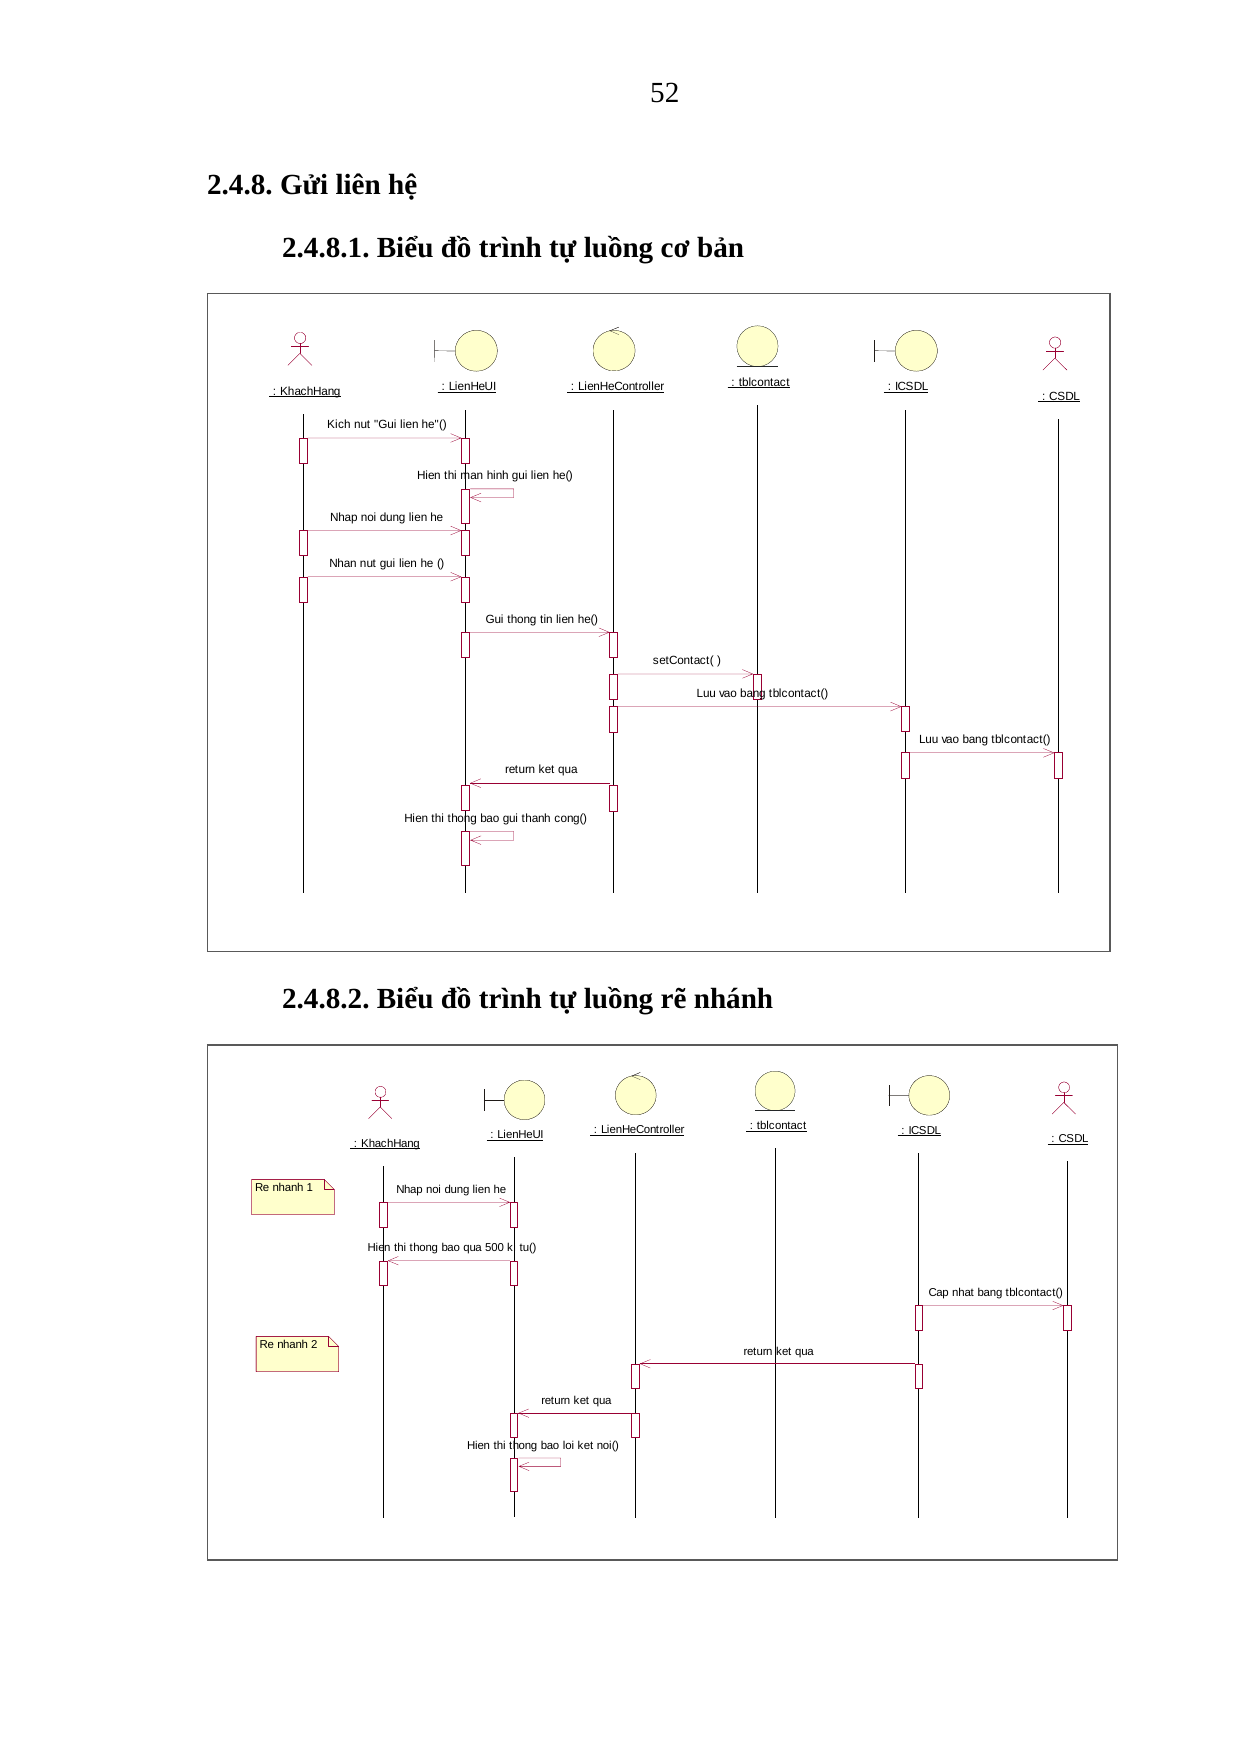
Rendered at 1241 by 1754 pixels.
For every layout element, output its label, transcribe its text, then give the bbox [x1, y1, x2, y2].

text 2.4.8. Gửi liên hệ [207, 167, 1122, 201]
text 2.4.8.1. Biểu đồ trình tự luồng cơ bản [207, 230, 1122, 263]
text 2.4.8.2. Biểu đồ trình tự luồng rẽ nhánh [207, 982, 1122, 1015]
